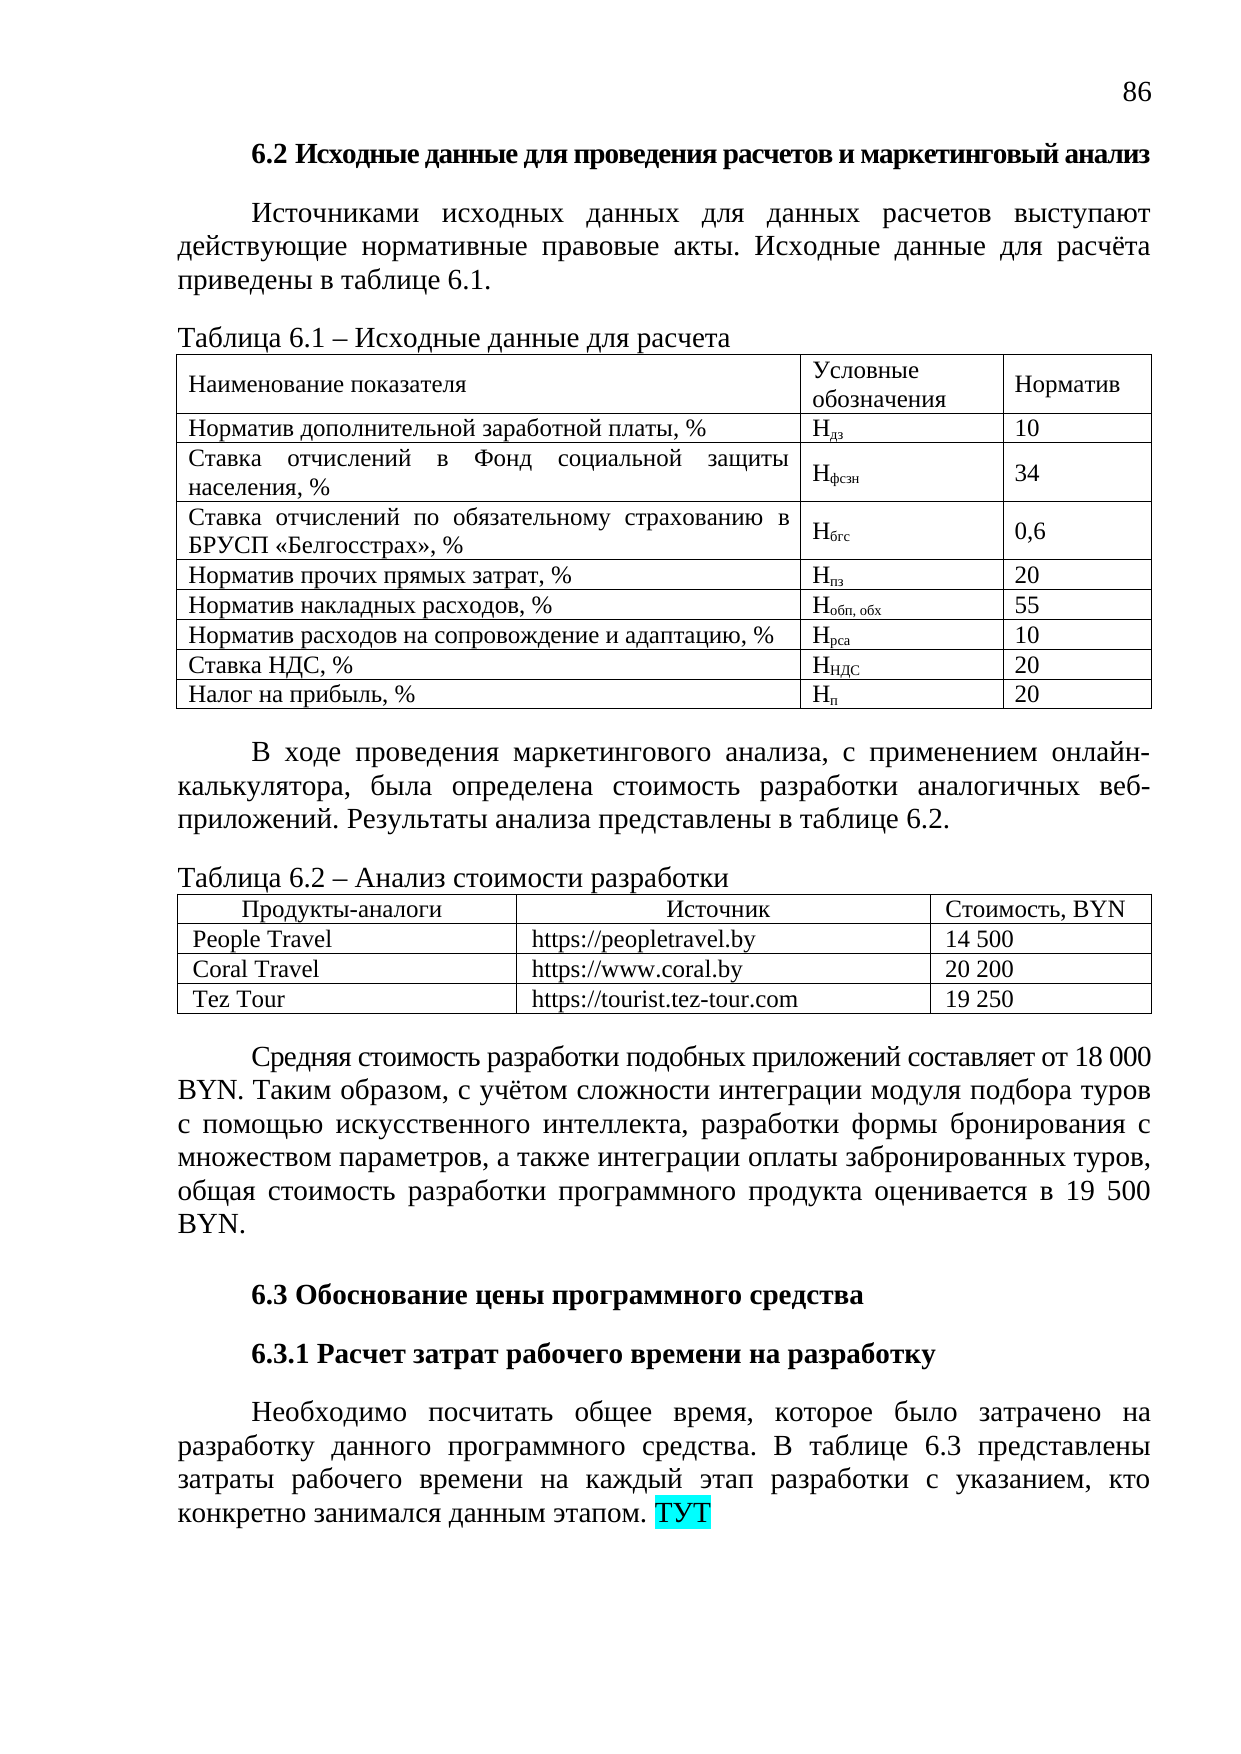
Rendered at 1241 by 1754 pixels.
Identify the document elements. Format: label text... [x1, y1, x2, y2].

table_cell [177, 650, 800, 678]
text Таблица 6.2 – Анализ стоимости разработки [177, 860, 1152, 893]
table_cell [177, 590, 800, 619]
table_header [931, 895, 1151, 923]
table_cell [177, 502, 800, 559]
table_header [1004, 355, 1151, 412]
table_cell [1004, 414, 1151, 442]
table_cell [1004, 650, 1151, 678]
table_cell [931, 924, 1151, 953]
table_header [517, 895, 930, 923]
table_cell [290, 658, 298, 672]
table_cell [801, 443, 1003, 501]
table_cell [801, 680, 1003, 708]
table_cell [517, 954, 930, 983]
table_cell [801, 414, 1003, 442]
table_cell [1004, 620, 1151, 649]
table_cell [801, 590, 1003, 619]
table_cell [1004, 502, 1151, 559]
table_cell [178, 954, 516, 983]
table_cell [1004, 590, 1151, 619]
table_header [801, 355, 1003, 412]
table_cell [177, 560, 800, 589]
subtitle 6.3.1 Расчет затрат рабочего времени на разработку [177, 1336, 1152, 1369]
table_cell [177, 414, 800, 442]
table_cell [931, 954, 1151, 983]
text Средняя стоимость разработки подобных приложений составляет от 18 000 BYN. Таким образом, с учётом сложности интеграции модуля подбора туров с помощью искусственного интеллекта, разработки формы бронирования с множеством параметров, а также интеграции оплаты забронированных туров, общая стоимость разработки программного продукта оценивается в 19 500 BYN. [177, 1039, 1152, 1240]
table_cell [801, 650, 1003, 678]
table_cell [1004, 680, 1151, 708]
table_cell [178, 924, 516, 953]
text Таблица 6.1 – Исходные данные для расчета [177, 320, 1152, 354]
text Необходимо посчитать общее время, которое было затрачено на разработку данного программного средства. В таблице 6.3 представлены затраты рабочего времени на каждый этап разработки с указанием, кто конкретно занимался данным этапом. ТУТ [177, 1394, 1152, 1529]
text 6.2 Исходные данные для проведения расчетов и маркетинговый анализ [177, 136, 1152, 170]
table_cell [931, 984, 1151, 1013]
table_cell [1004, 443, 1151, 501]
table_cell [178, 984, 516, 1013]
text В ходе проведения маркетингового анализа, с применением онлайн-калькулятора, была определена стоимость разработки аналогичных веб-приложений. Результаты анализа представлены в таблице 6.2. [177, 734, 1152, 835]
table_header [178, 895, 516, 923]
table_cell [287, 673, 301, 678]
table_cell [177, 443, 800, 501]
text 6.3 Обоснование цены программного средства [177, 1277, 1152, 1311]
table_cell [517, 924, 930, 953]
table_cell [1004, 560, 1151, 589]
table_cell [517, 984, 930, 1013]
text Источниками исходных данных для данных расчетов выступают действующие нормативные правовые акты. Исходные данные для расчёта приведены в таблице 6.1. [177, 195, 1152, 295]
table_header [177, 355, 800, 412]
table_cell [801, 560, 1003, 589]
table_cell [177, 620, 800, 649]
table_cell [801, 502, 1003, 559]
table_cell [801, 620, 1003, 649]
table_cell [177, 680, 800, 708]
